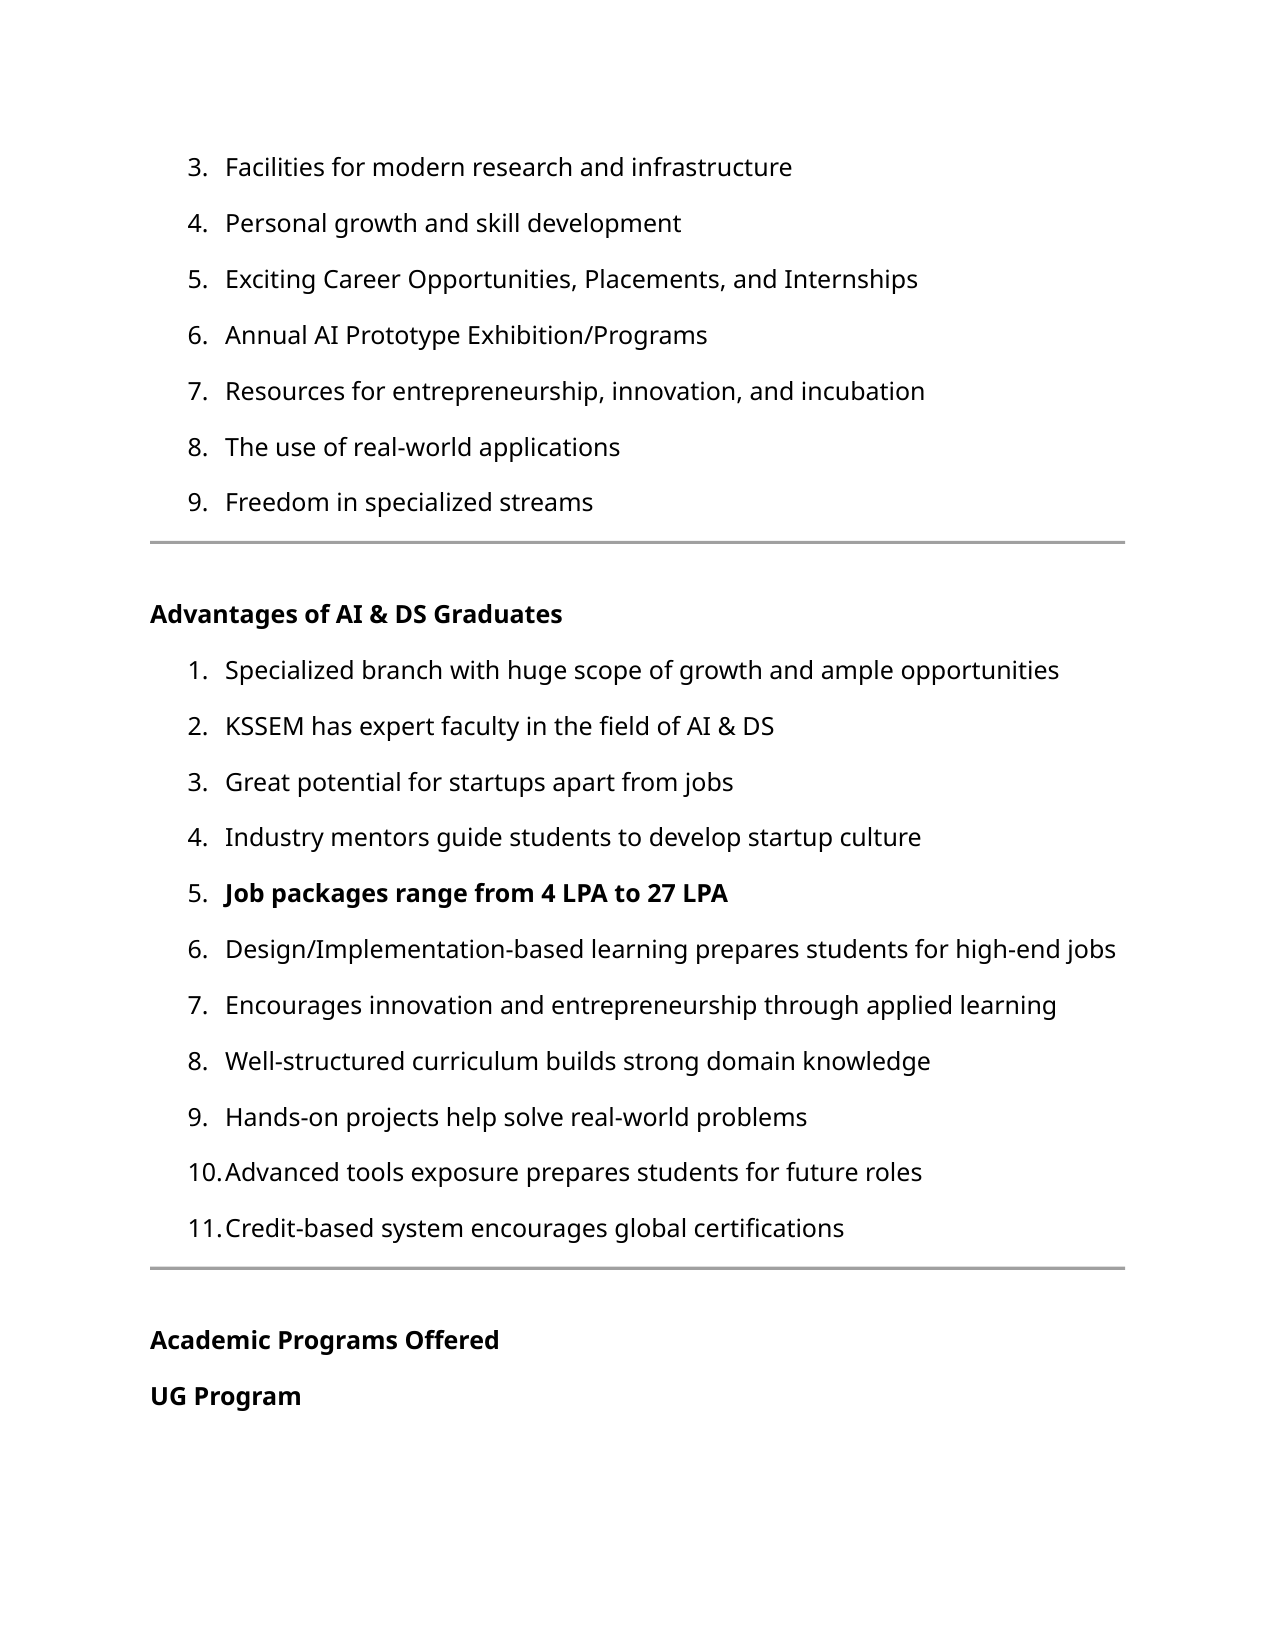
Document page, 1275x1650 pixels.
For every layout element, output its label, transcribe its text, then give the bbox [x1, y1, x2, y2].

list Industry mentors guide students to develop startup culture [187, 820, 1125, 854]
list Specialized branch with huge scope of growth and ample opportunities [187, 652, 1125, 687]
list Design/Implementation-based learning prepares students for high-end jobs [187, 932, 1125, 966]
text Advantages of AI & DS Graduates [150, 597, 1125, 631]
list Job packages range from 4 LPA to 27 LPA [187, 876, 1125, 910]
list Well-structured curriculum builds strong domain knowledge [187, 1043, 1125, 1077]
list Great potential for startups apart from jobs [187, 764, 1125, 798]
list Freedom in specialized streams [187, 485, 1125, 519]
list Credit-based system encourages global certifications [187, 1211, 1125, 1245]
list The use of real-world applications [187, 429, 1125, 463]
list Personal growth and skill development [187, 206, 1125, 240]
list Advanced tools exposure prepares students for future roles [187, 1155, 1125, 1189]
list Hands-on projects help solve real-world problems [187, 1099, 1125, 1133]
list Facilities for modern research and infrastructure [187, 150, 1125, 184]
list KSSEM has expert faculty in the field of AI & DS [187, 708, 1125, 742]
list Annual AI Prototype Exhibition/Programs [187, 317, 1125, 352]
text UG Program [150, 1378, 1125, 1412]
list Encourages innovation and entrepreneurship through applied learning [187, 987, 1125, 1022]
list Resources for entrepreneurship, innovation, and incubation [187, 373, 1125, 407]
list Exciting Career Opportunities, Placements, and Internships [187, 262, 1125, 296]
text Academic Programs Offered [150, 1322, 1125, 1357]
